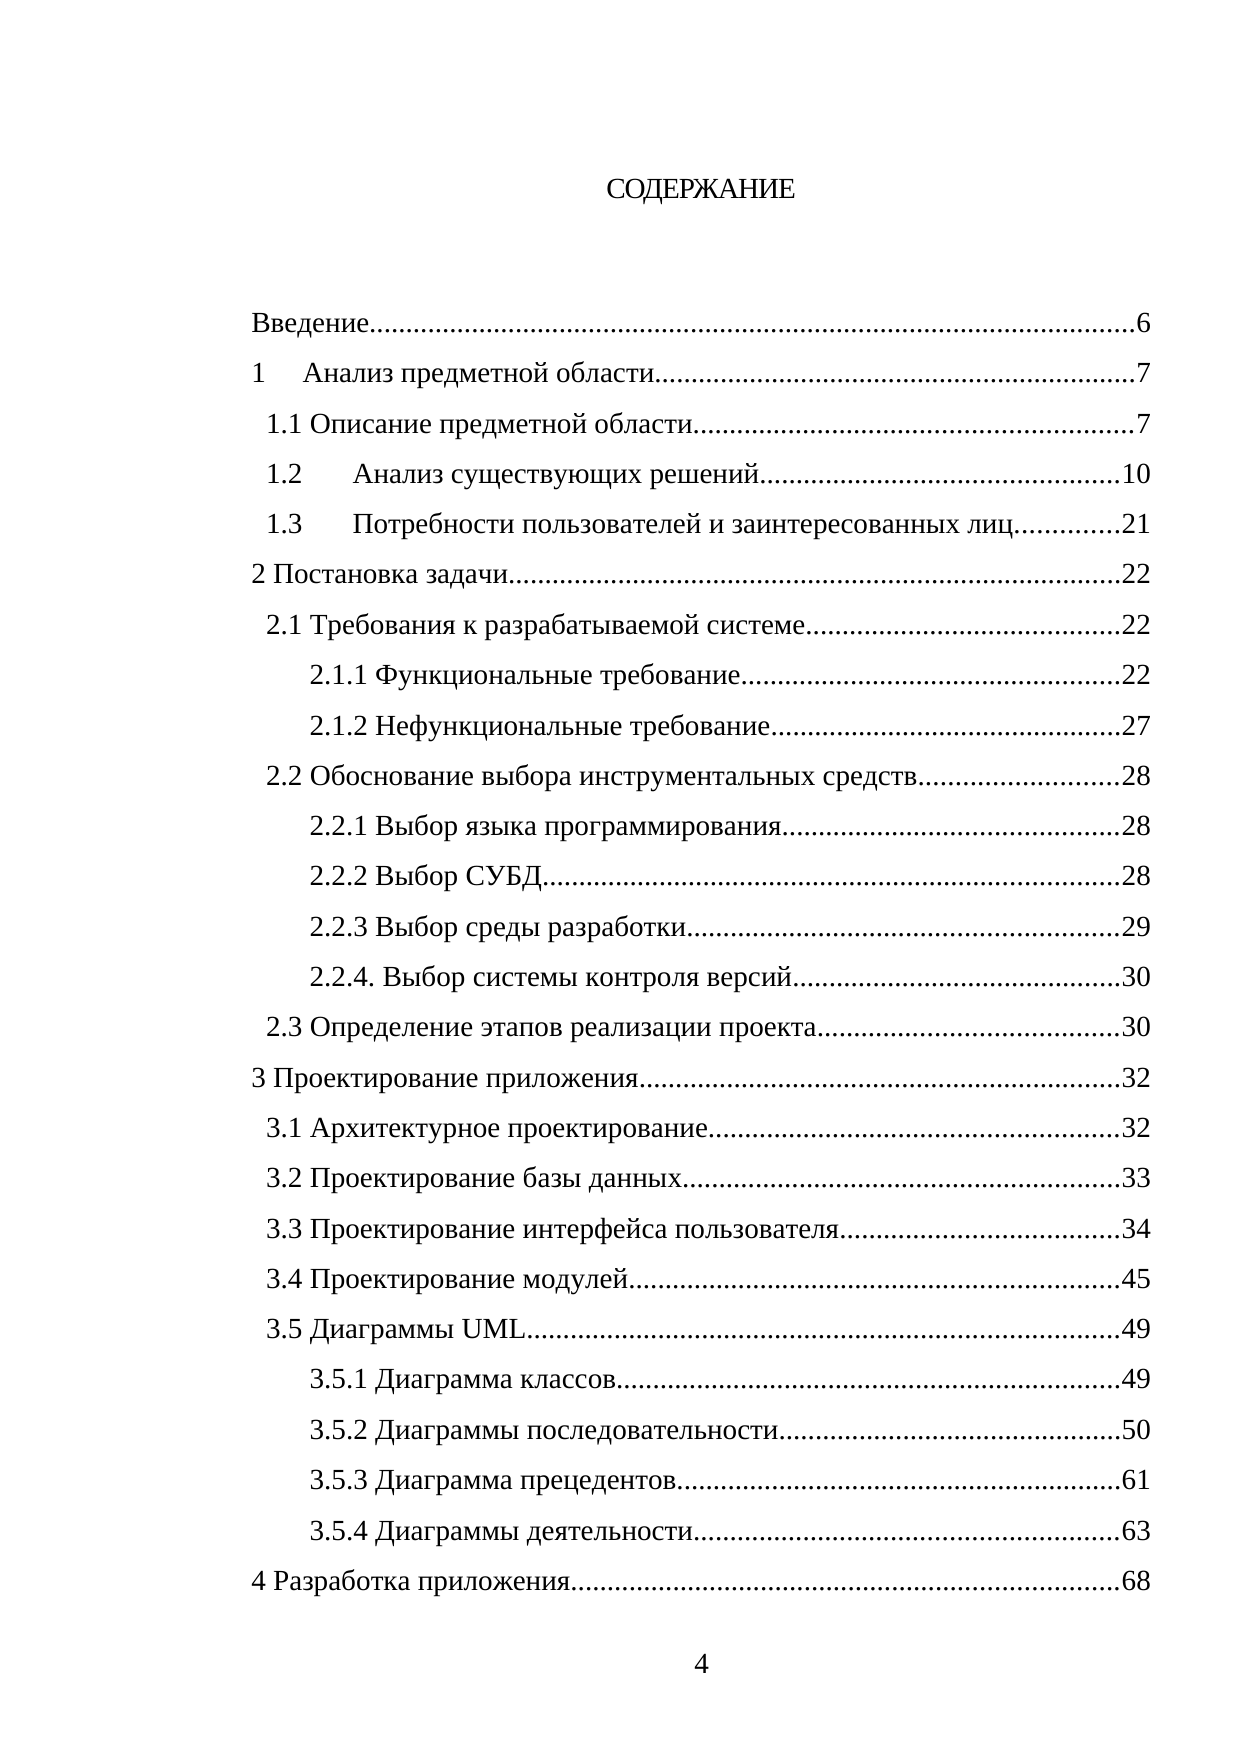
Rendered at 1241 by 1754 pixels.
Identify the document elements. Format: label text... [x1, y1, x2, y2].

title СОДЕРЖАНИЕ [177, 171, 1152, 204]
